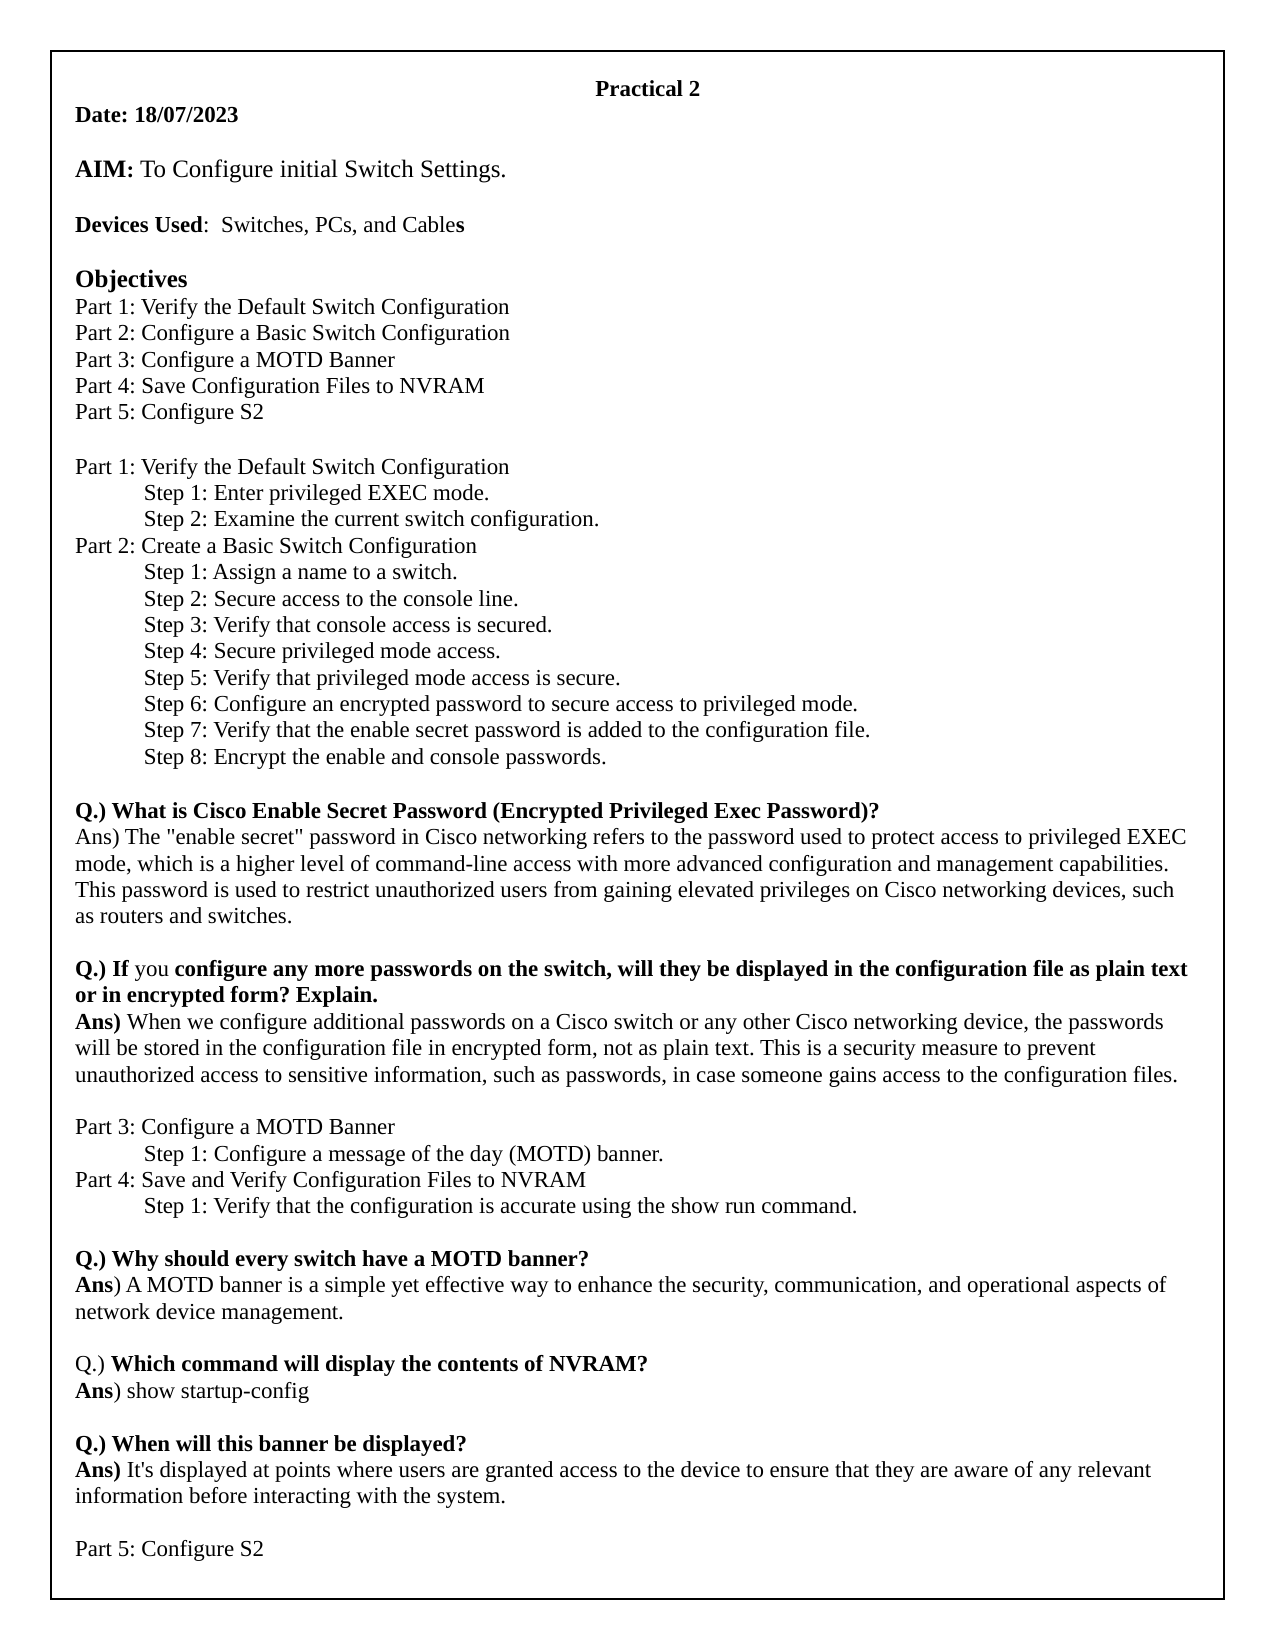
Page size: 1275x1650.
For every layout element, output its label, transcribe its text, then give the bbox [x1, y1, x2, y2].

text Practical 2 Date: 18/07/2023 [75, 75, 1200, 128]
text Part 3: Configure a MOTD Banner [75, 1113, 1200, 1140]
text Step 1: Verify that the configuration is accurate using the show run command. [75, 1192, 1200, 1219]
text Ans) show startup-config [75, 1377, 1200, 1403]
text or in encrypted form? Explain. [75, 982, 1200, 1008]
text Step 8: Encrypt the enable and console passwords. [75, 743, 1200, 769]
text Part 3: Configure a MOTD Banner [75, 346, 1200, 372]
text Q.) Why should every switch have a MOTD banner? [75, 1245, 1200, 1271]
text Part 1: Verify the Default Switch Configuration [75, 453, 1200, 479]
text Q.) When will this banner be displayed? [75, 1429, 1200, 1456]
text Step 4: Secure privileged mode access. [75, 637, 1200, 664]
text Q.) What is Cisco Enable Secret Password (Encrypted Privileged Exec Password)? [75, 797, 1200, 823]
text Q.) Which command will display the contents of NVRAM? [75, 1351, 1200, 1377]
text Step 1: Assign a name to a switch. [75, 558, 1200, 584]
text Step 7: Verify that the enable secret password is added to the configuration file. [75, 716, 1200, 743]
text Part 4: Save and Verify Configuration Files to NVRAM [75, 1166, 1200, 1192]
text Part 5: Configure S2 [75, 398, 1200, 453]
text Step 6: Configure an encrypted password to secure access to privileged mode. [75, 690, 1200, 716]
text Part 4: Save Configuration Files to NVRAM [75, 372, 1200, 398]
text Part 1: Verify the Default Switch Configuration [75, 293, 1200, 319]
text Step 5: Verify that privileged mode access is secure. [75, 664, 1200, 690]
text Ans) A MOTD banner is a simple yet effective way to enhance the security, communication, and operational aspects of network device management. [75, 1271, 1200, 1324]
text Step 1: Enter privileged EXEC mode. [75, 479, 1200, 506]
text Ans) It's displayed at points where users are granted access to the device to ensure that they are aware of any relevant information before interacting with the system. [75, 1456, 1200, 1509]
text Ans) The "enable secret" password in Cisco networking refers to the password used to protect access to privileged EXEC mode, which is a higher level of command-line access with more advanced configuration and management capabilities. This password is used to restrict unauthorized users from gaining elevated privileges on Cisco networking devices, such as routers and switches. [75, 823, 1200, 929]
text Step 2: Secure access to the console line. [75, 584, 1200, 611]
text Part 2: Configure a Basic Switch Configuration [75, 319, 1200, 346]
text AIM: To Configure initial Switch Settings. [75, 154, 1200, 183]
text Step 3: Verify that console access is secured. [75, 611, 1200, 637]
text Objectives [75, 264, 1200, 293]
text Part 2: Create a Basic Switch Configuration [75, 532, 1200, 558]
text Ans) When we configure additional passwords on a Cisco switch or any other Cisco networking device, the passwords will be stored in the configuration file in encrypted form, not as plain text. This is a security measure to prevent unauthorized access to sensitive information, such as passwords, in case someone gains access to the configuration files. [75, 1008, 1200, 1087]
text Q.) If you configure any more passwords on the switch, will they be displayed in the configuration file as plain text [75, 955, 1200, 982]
text Devices Used: Switches, PCs, and Cables [75, 212, 1200, 238]
text Part 5: Configure S2 [75, 1535, 1200, 1561]
text Step 1: Configure a message of the day (MOTD) banner. [75, 1140, 1200, 1166]
text Step 2: Examine the current switch configuration. [75, 506, 1200, 532]
